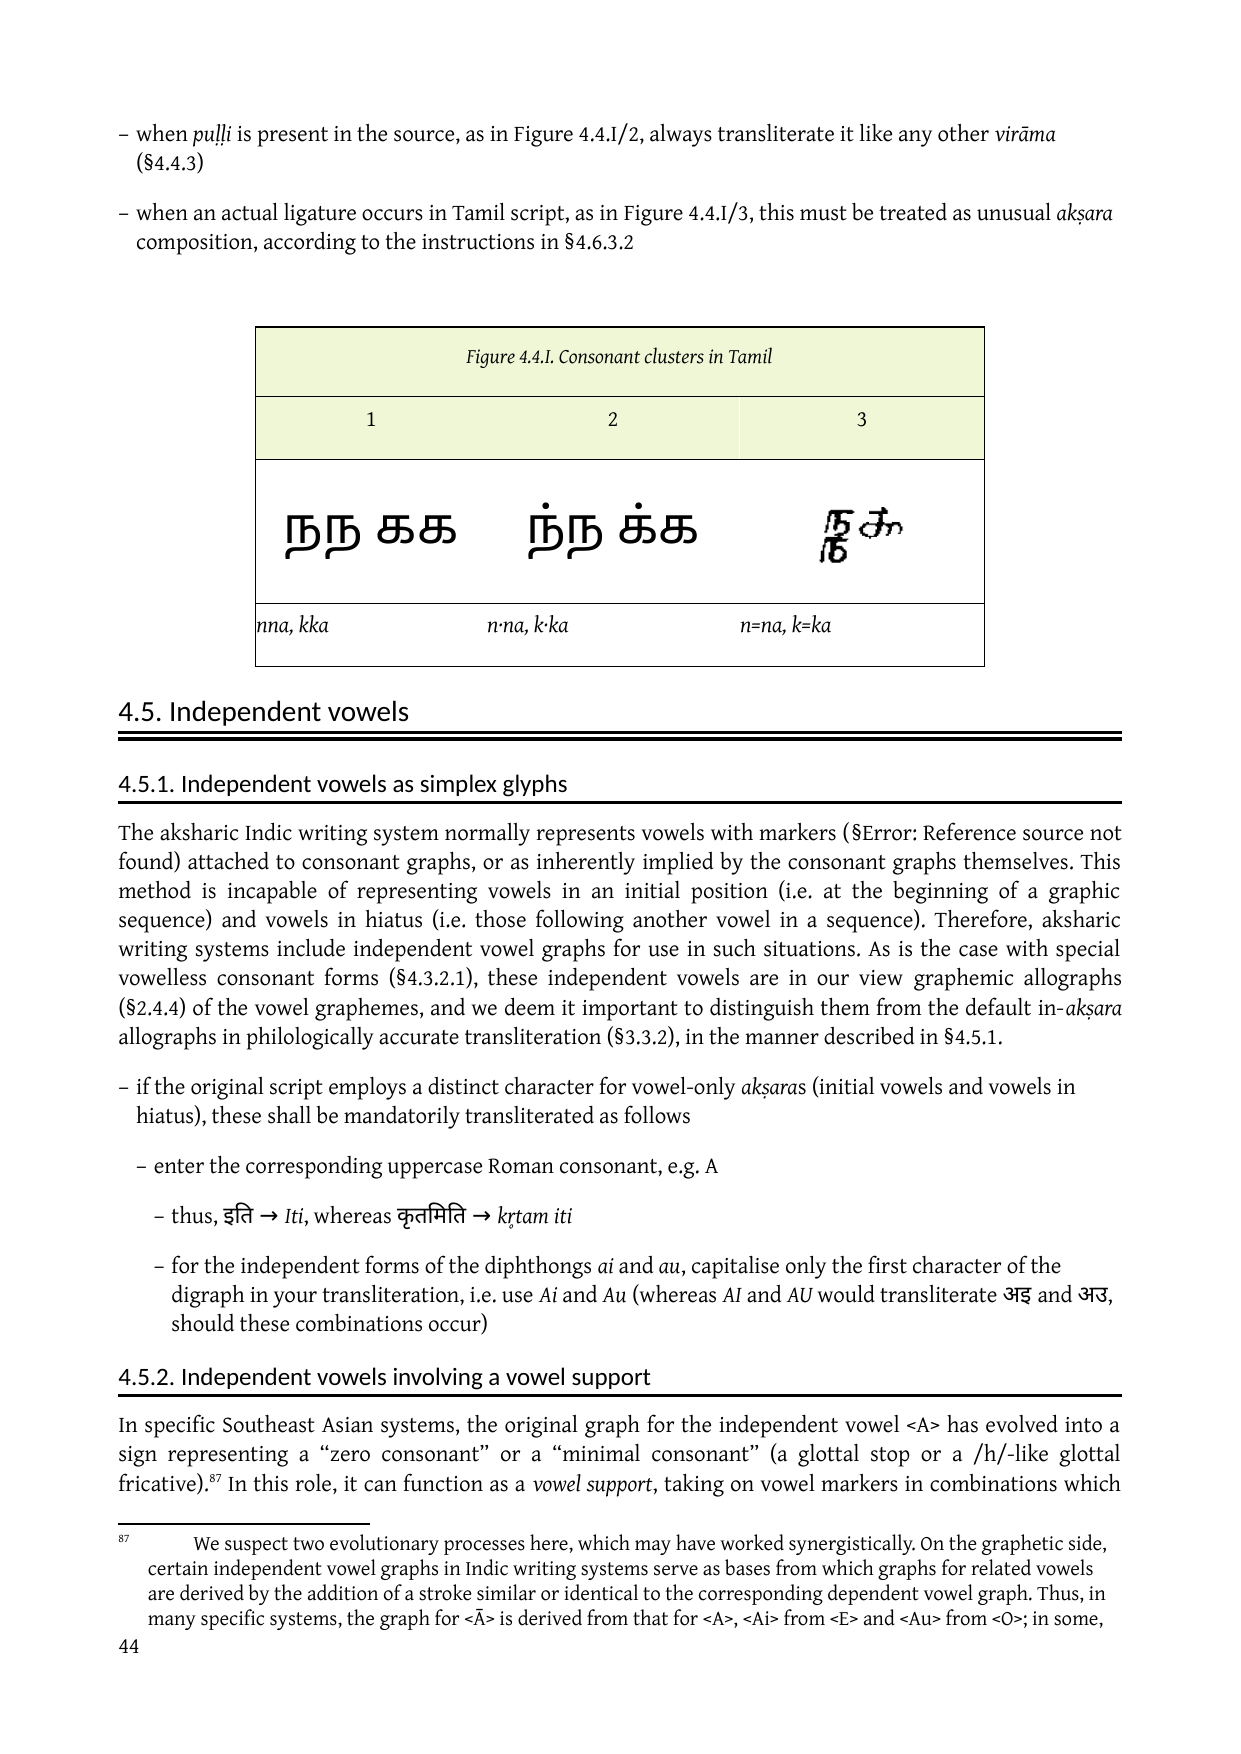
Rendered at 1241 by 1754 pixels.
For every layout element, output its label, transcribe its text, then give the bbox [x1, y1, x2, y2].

subtitle Independent vowels involving a vowel support [118, 1358, 1122, 1394]
list thus, इति → Iti, whereas कृतमिति → kr̥tam iti [153, 1200, 1122, 1229]
list for the independent forms of the diphthongs ai and au, capitalise only the first character of the digraph in your transliteration, i.e. use Ai and Au (whereas AI and AU would transliterate अइ and अउ, should these combinations occur) [153, 1250, 1122, 1337]
table_cell 2 [486, 397, 739, 459]
list when an actual ligature occurs in Tamil script, as in Figure 4.4.B/3, this must be treated as unusual akṣara composition, according to the instructions in §4.6.3.2 [118, 197, 1122, 256]
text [118, 1409, 1122, 1497]
table_cell n·na, k·ka [486, 604, 739, 666]
table_cell n=na, k=ka [740, 604, 984, 666]
list enter the corresponding uppercase Roman consonant, e.g. A [136, 1150, 1122, 1179]
table_cell [740, 460, 984, 603]
table_cell nna, kka [256, 604, 486, 666]
table_cell 1 [256, 397, 486, 459]
list when puḷḷi is present in the source, as in Figure 4.4.B/2, always transliterate it like any other virāma (§4.4.3) [118, 118, 1122, 176]
picture [808, 472, 917, 591]
table_cell ந்ந க்க [486, 460, 739, 603]
table_cell 3 [740, 397, 984, 459]
list if the original script employs a distinct character for vowel-only akṣaras (initial vowels and vowels in hiatus), these shall be mandatorily transliterated as follows [118, 1071, 1122, 1129]
table_cell நந கக [256, 460, 486, 603]
subtitle Independent vowels [118, 692, 1122, 731]
subtitle Independent vowels as simplex glyphs [118, 766, 1122, 801]
